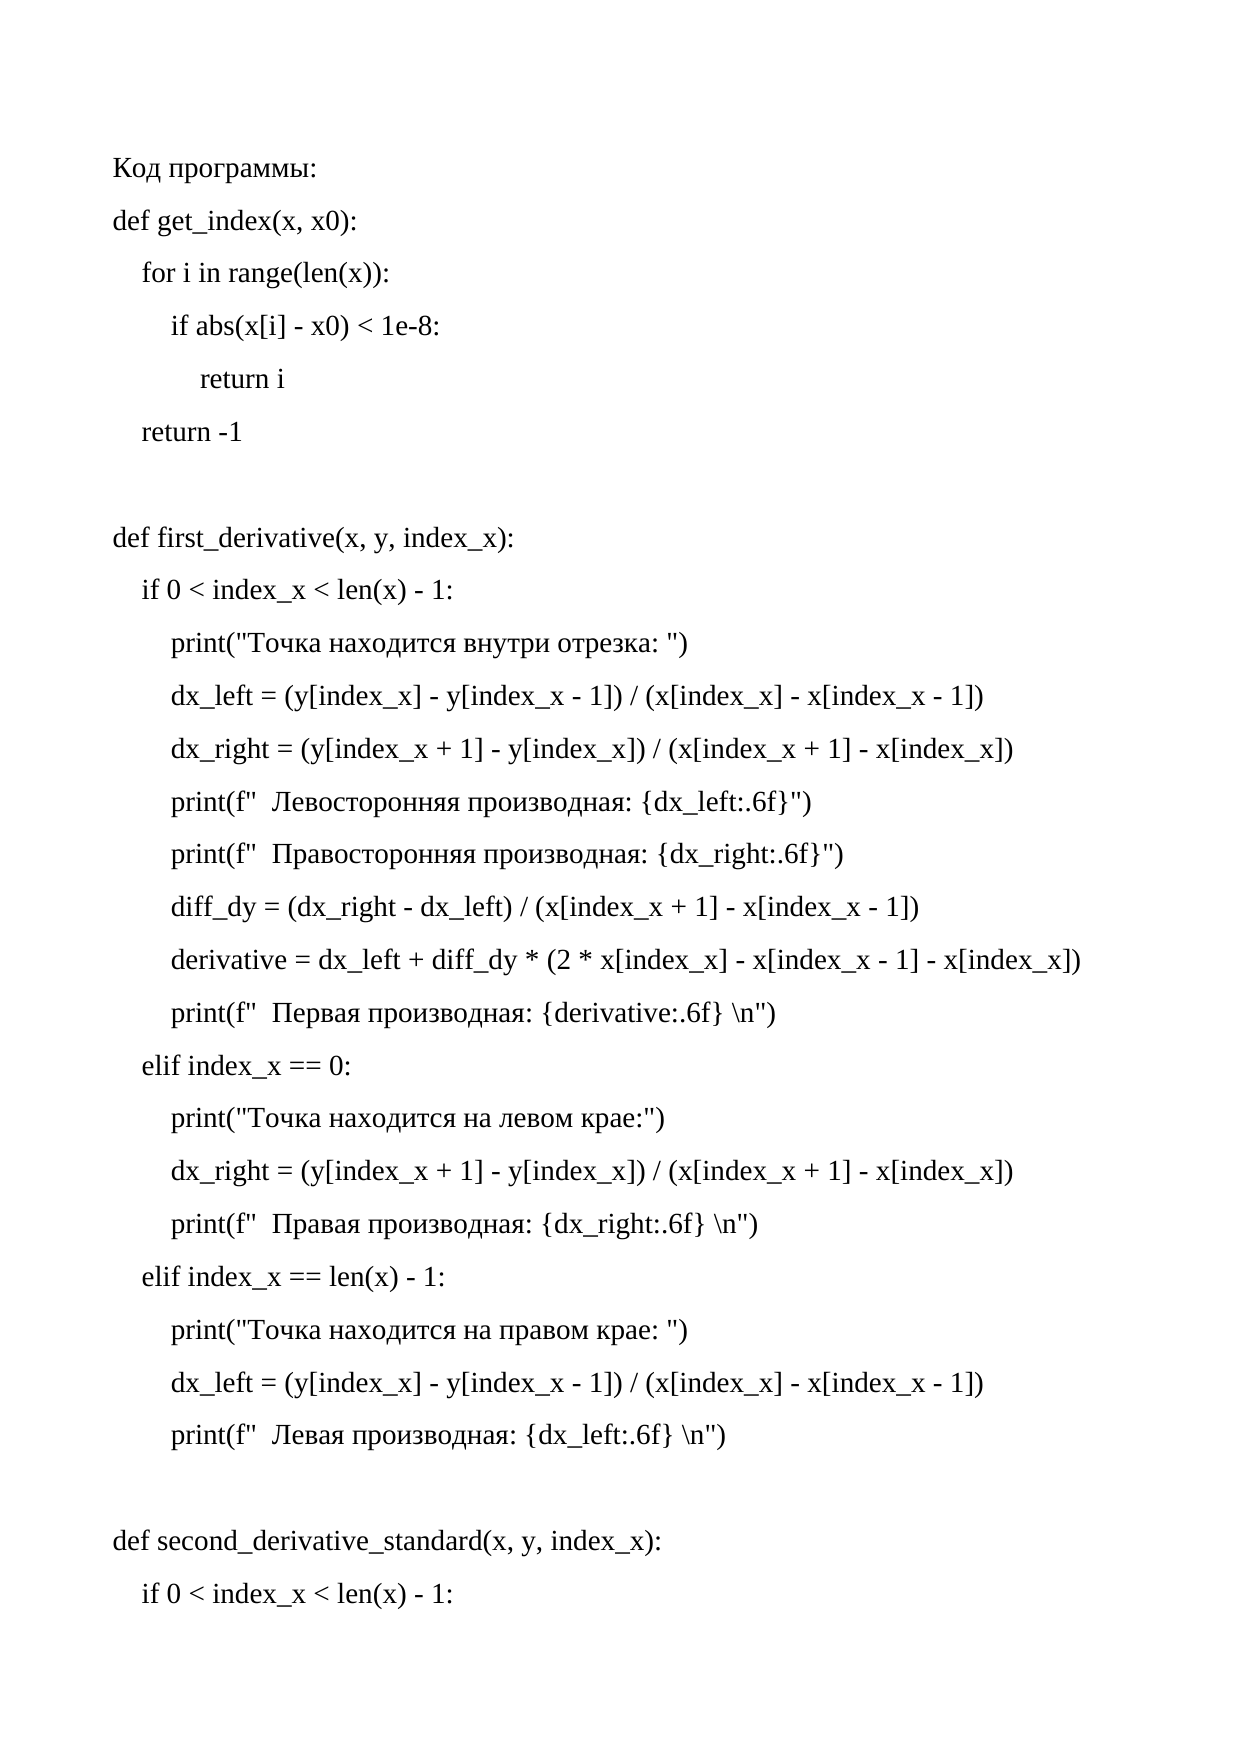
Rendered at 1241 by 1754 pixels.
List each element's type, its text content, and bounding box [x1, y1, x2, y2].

text print("Точка находится внутри отрезка: ") [112, 625, 1128, 659]
text print(f" Левосторонняя производная: {dx_left:.6f}") [112, 784, 1128, 817]
text Код программы: [112, 150, 1128, 183]
text dx_right = (y[index_x + 1] - y[index_x]) / (x[index_x + 1] - x[index_x]) [112, 1153, 1128, 1187]
text if abs(x[i] - x0) < 1e-8: [112, 308, 1128, 342]
text for i in range(len(x)): [112, 256, 1128, 289]
text def first_derivative(x, y, index_x): [112, 520, 1128, 553]
text if 0 < index_x < len(x) - 1: [112, 572, 1128, 606]
text dx_left = (y[index_x] - y[index_x - 1]) / (x[index_x] - x[index_x - 1]) [112, 1365, 1128, 1398]
text print(f" Левая производная: {dx_left:.6f} \n") [112, 1417, 1128, 1451]
text return -1 [112, 414, 1128, 448]
text def second_derivative_standard(x, y, index_x): [112, 1523, 1128, 1557]
text def get_index(x, x0): [112, 203, 1128, 236]
text dx_right = (y[index_x + 1] - y[index_x]) / (x[index_x + 1] - x[index_x]) [112, 731, 1128, 764]
text return i [112, 361, 1128, 395]
text print(f" Первая производная: {derivative:.6f} \n") [112, 995, 1128, 1028]
text derivative = dx_left + diff_dy * (2 * x[index_x] - x[index_x - 1] - x[index_x]) [112, 942, 1128, 976]
text print(f" Правая производная: {dx_right:.6f} \n") [112, 1206, 1128, 1240]
text dx_left = (y[index_x] - y[index_x - 1]) / (x[index_x] - x[index_x - 1]) [112, 678, 1128, 712]
text print("Точка находится на левом крае:") [112, 1101, 1128, 1134]
text diff_dy = (dx_right - dx_left) / (x[index_x + 1] - x[index_x - 1]) [112, 889, 1128, 923]
text elif index_x == len(x) - 1: [112, 1259, 1128, 1293]
text if 0 < index_x < len(x) - 1: [112, 1576, 1128, 1609]
text elif index_x == 0: [112, 1048, 1128, 1081]
text print(f" Правосторонняя производная: {dx_right:.6f}") [112, 837, 1128, 870]
text print("Точка находится на правом крае: ") [112, 1312, 1128, 1345]
